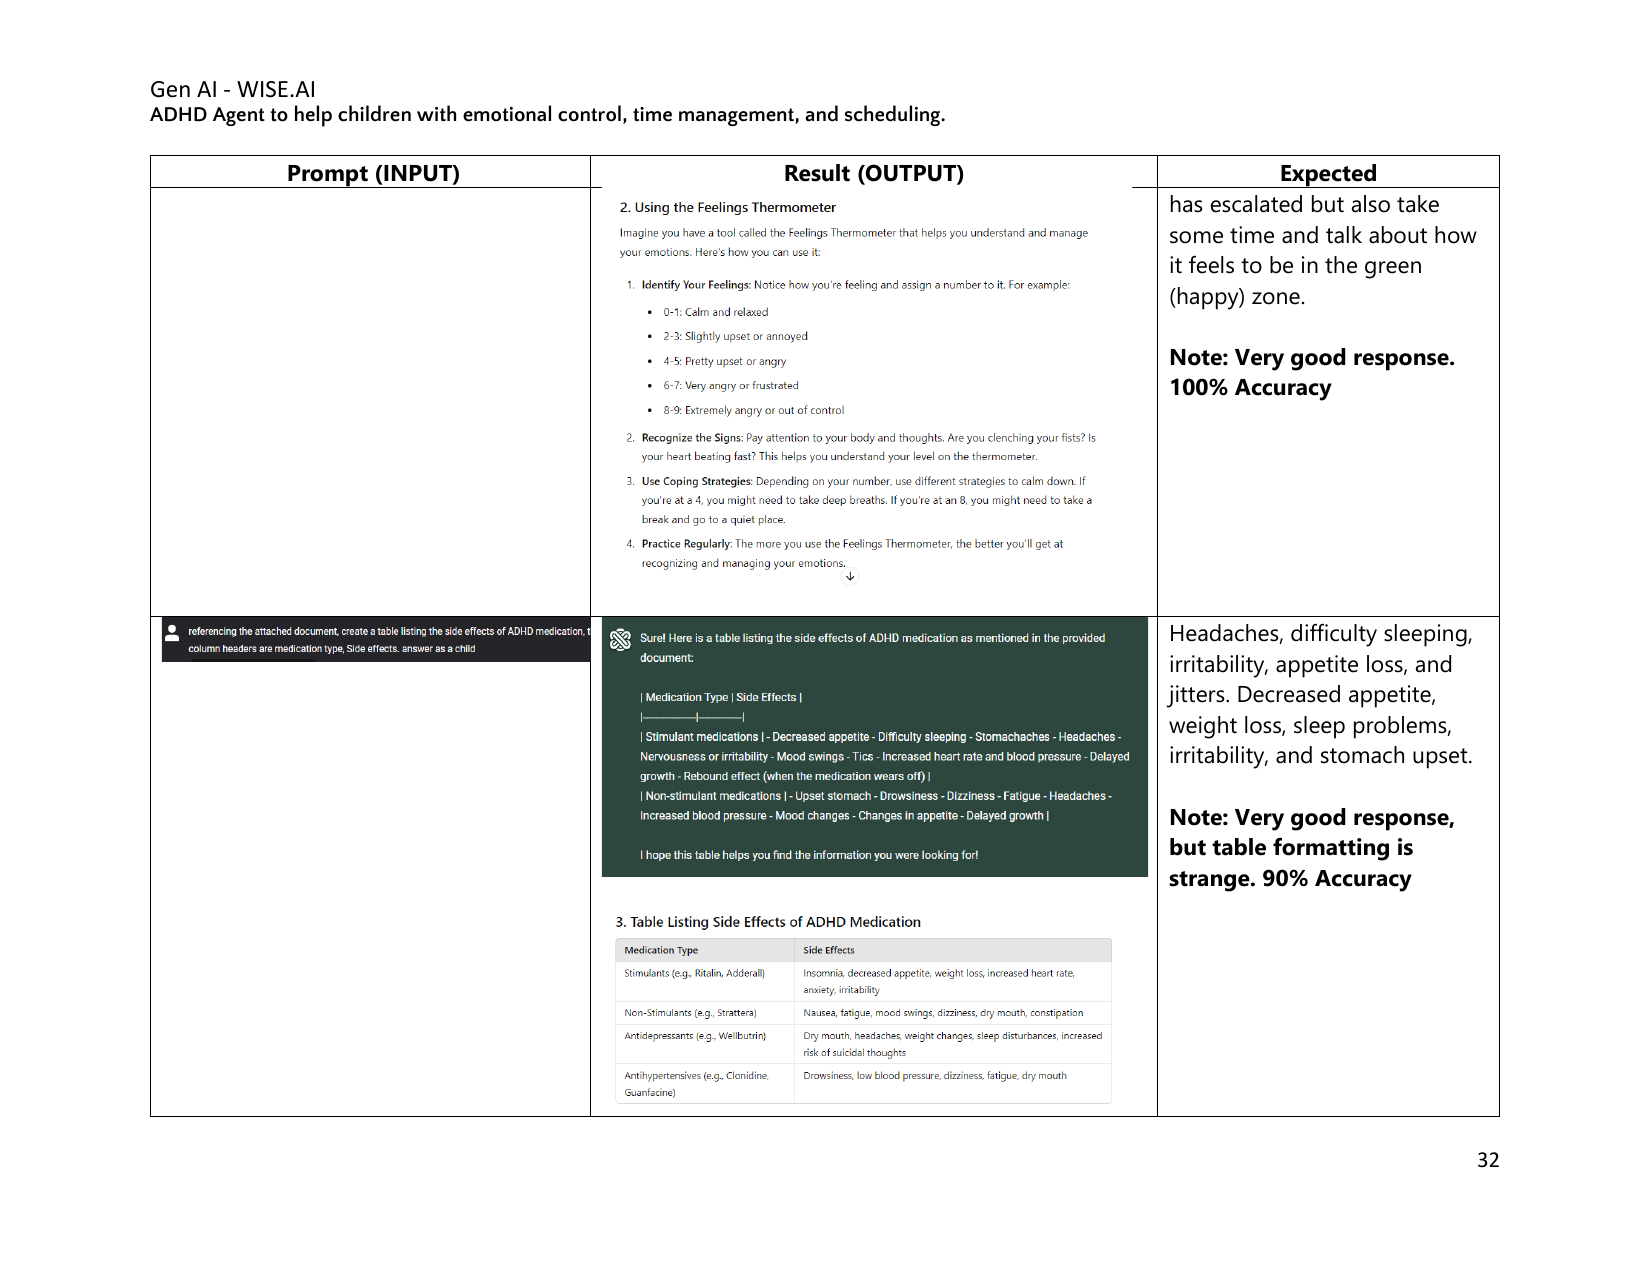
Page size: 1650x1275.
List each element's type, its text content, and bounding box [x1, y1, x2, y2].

picture [601, 906, 1147, 1116]
table_header Result (OUTPUT) [591, 156, 1157, 187]
picture [601, 617, 1149, 877]
table_cell [151, 188, 590, 616]
picture [601, 187, 1133, 586]
table_cell [151, 617, 590, 1116]
table_cell [591, 617, 1157, 1116]
picture [161, 617, 591, 662]
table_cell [1158, 617, 1499, 1116]
table_header Expected [1158, 156, 1499, 187]
table_cell [591, 188, 1157, 616]
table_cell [1158, 188, 1499, 616]
table_header Prompt (INPUT) [151, 156, 590, 187]
